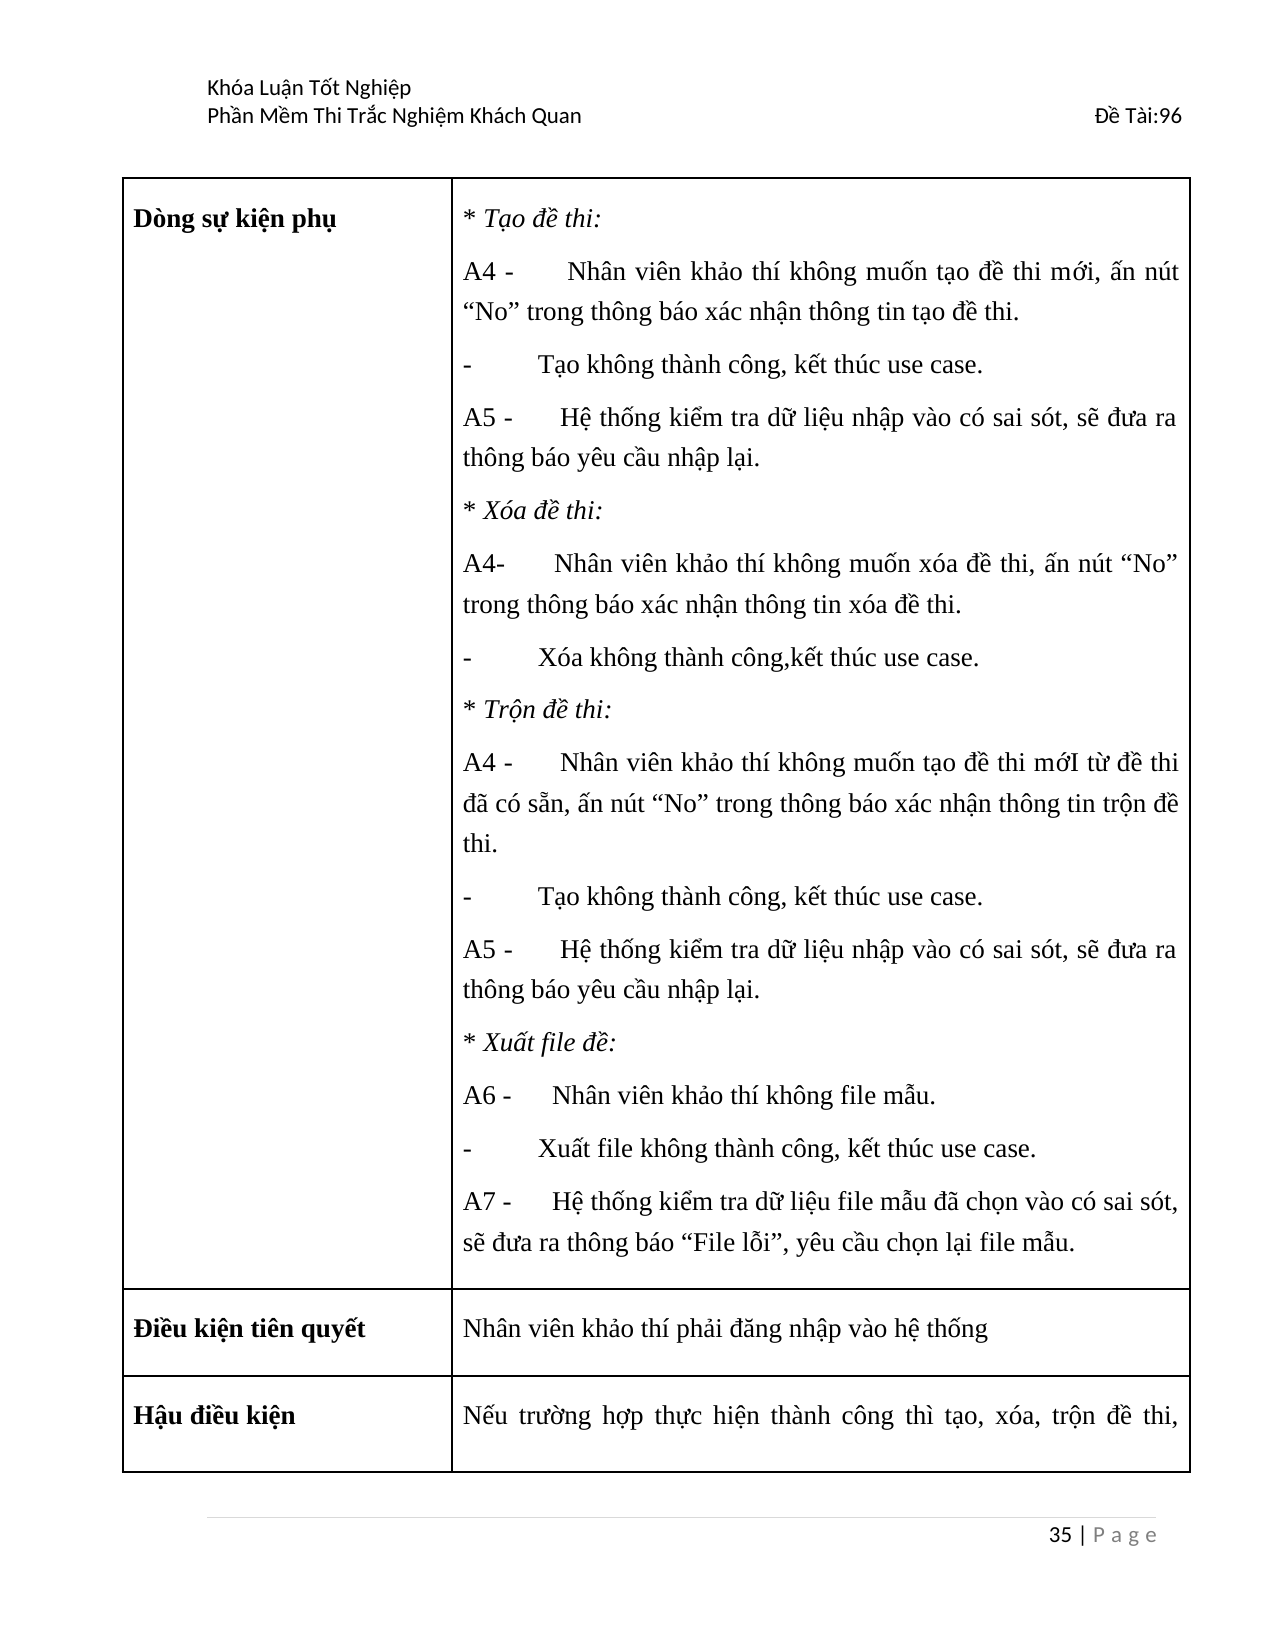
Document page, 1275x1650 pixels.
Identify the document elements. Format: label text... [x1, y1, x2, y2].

table_cell Nhân viên khảo thí phải đăng nhập vào hệ thống [453, 1290, 1189, 1374]
table_cell Dòng sự kiện phụ [124, 179, 451, 1288]
table_cell * Tạo đề thi: A4 - Nhân viên khảo thí không muốn tạo đề thi mới, ấn nút “No” trong thông báo xác nhận thông tin tạo đề thi. - Tạo không thành công, kết thúc use case. A5 - Hệ thống kiểm tra dữ liệu nhập vào có sai sót, sẽ đưa ra thông báo yêu cầu nhập lại. * Xóa đề thi: A4- Nhân viên khảo thí không muốn xóa đề thi, ấn nút “No” trong thông báo xác nhận thông tin xóa đề thi. - Xóa không thành công,kết thúc use case. * Trộn đề thi: A4 - Nhân viên khảo thí không muốn tạo đề thi mớI từ đề thi đã có sẵn, ấn nút “No” trong thông báo xác nhận thông tin trộn đề thi. - Tạo không thành công, kết thúc use case. A5 - Hệ thống kiểm tra dữ liệu nhập vào có sai sót, sẽ đưa ra thông báo yêu cầu nhập lại. * Xuất file đề: A6 - Nhân viên khảo thí không file mẫu. - Xuất file không thành công, kết thúc use case. A7 - Hệ thống kiểm tra dữ liệu file mẫu đã chọn vào có sai sót, sẽ đưa ra thông báo “File lỗi”, yêu cầu chọn lại file mẫu. [453, 179, 1189, 1288]
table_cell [453, 1377, 1189, 1471]
table_cell Hậu điều kiện [124, 1377, 451, 1471]
table_cell Điều kiện tiên quyết [124, 1290, 451, 1374]
